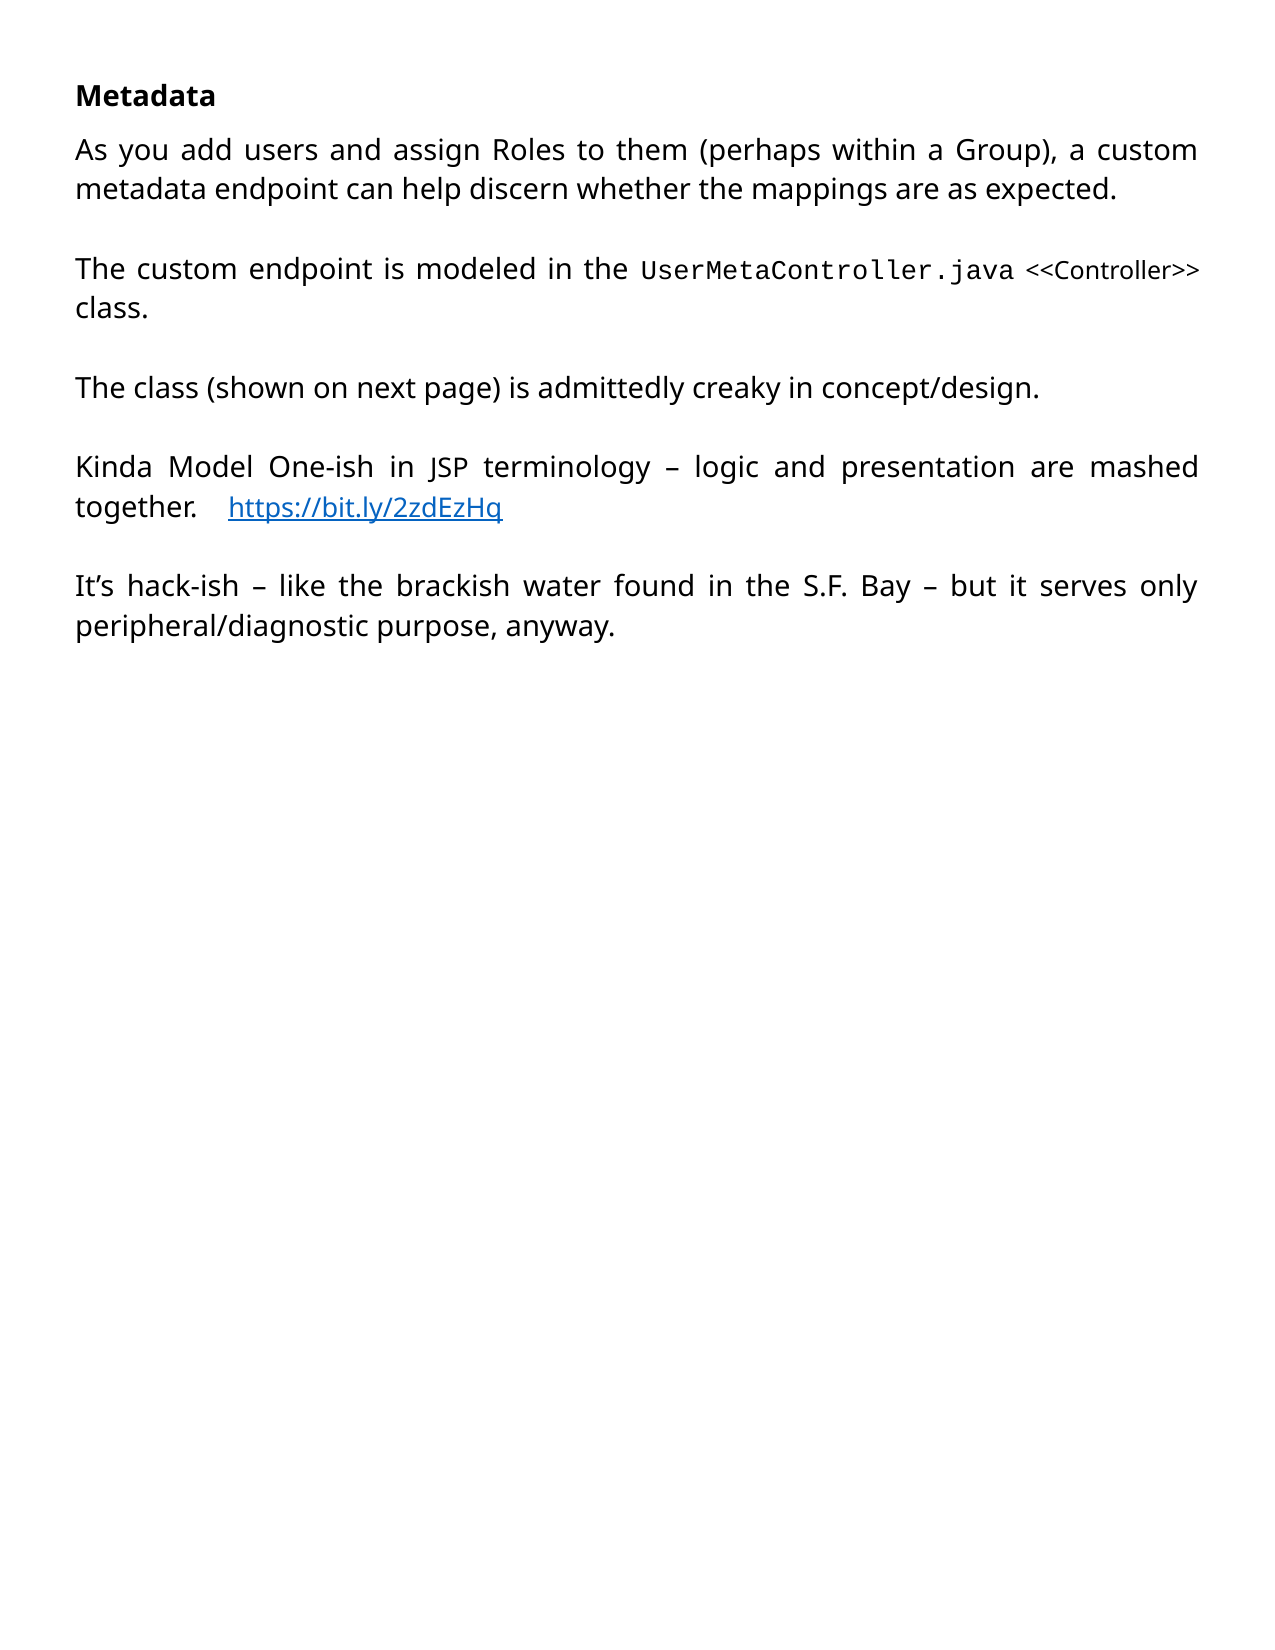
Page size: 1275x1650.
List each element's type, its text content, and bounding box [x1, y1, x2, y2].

text Metadata [75, 75, 1200, 115]
text Kinda Model One-ish in JSP terminology – logic and presentation are mashed together. https://bit.ly/2zdEzHq [75, 446, 1200, 526]
text The custom endpoint is modeled in the UserMetaController.java <<Controller>> class. [75, 248, 1200, 327]
text The class (shown on next page) is admittedly creaky in concept/design. [75, 367, 1200, 407]
text As you add users and assign Roles to them (perhaps within a Group), a custom metadata endpoint can help discern whether the mappings are as expected. [75, 129, 1200, 208]
text It’s hack-ish – like the brackish water found in the S.F. Bay – but it serves only peripheral/diagnostic purpose, anyway. [75, 565, 1200, 645]
